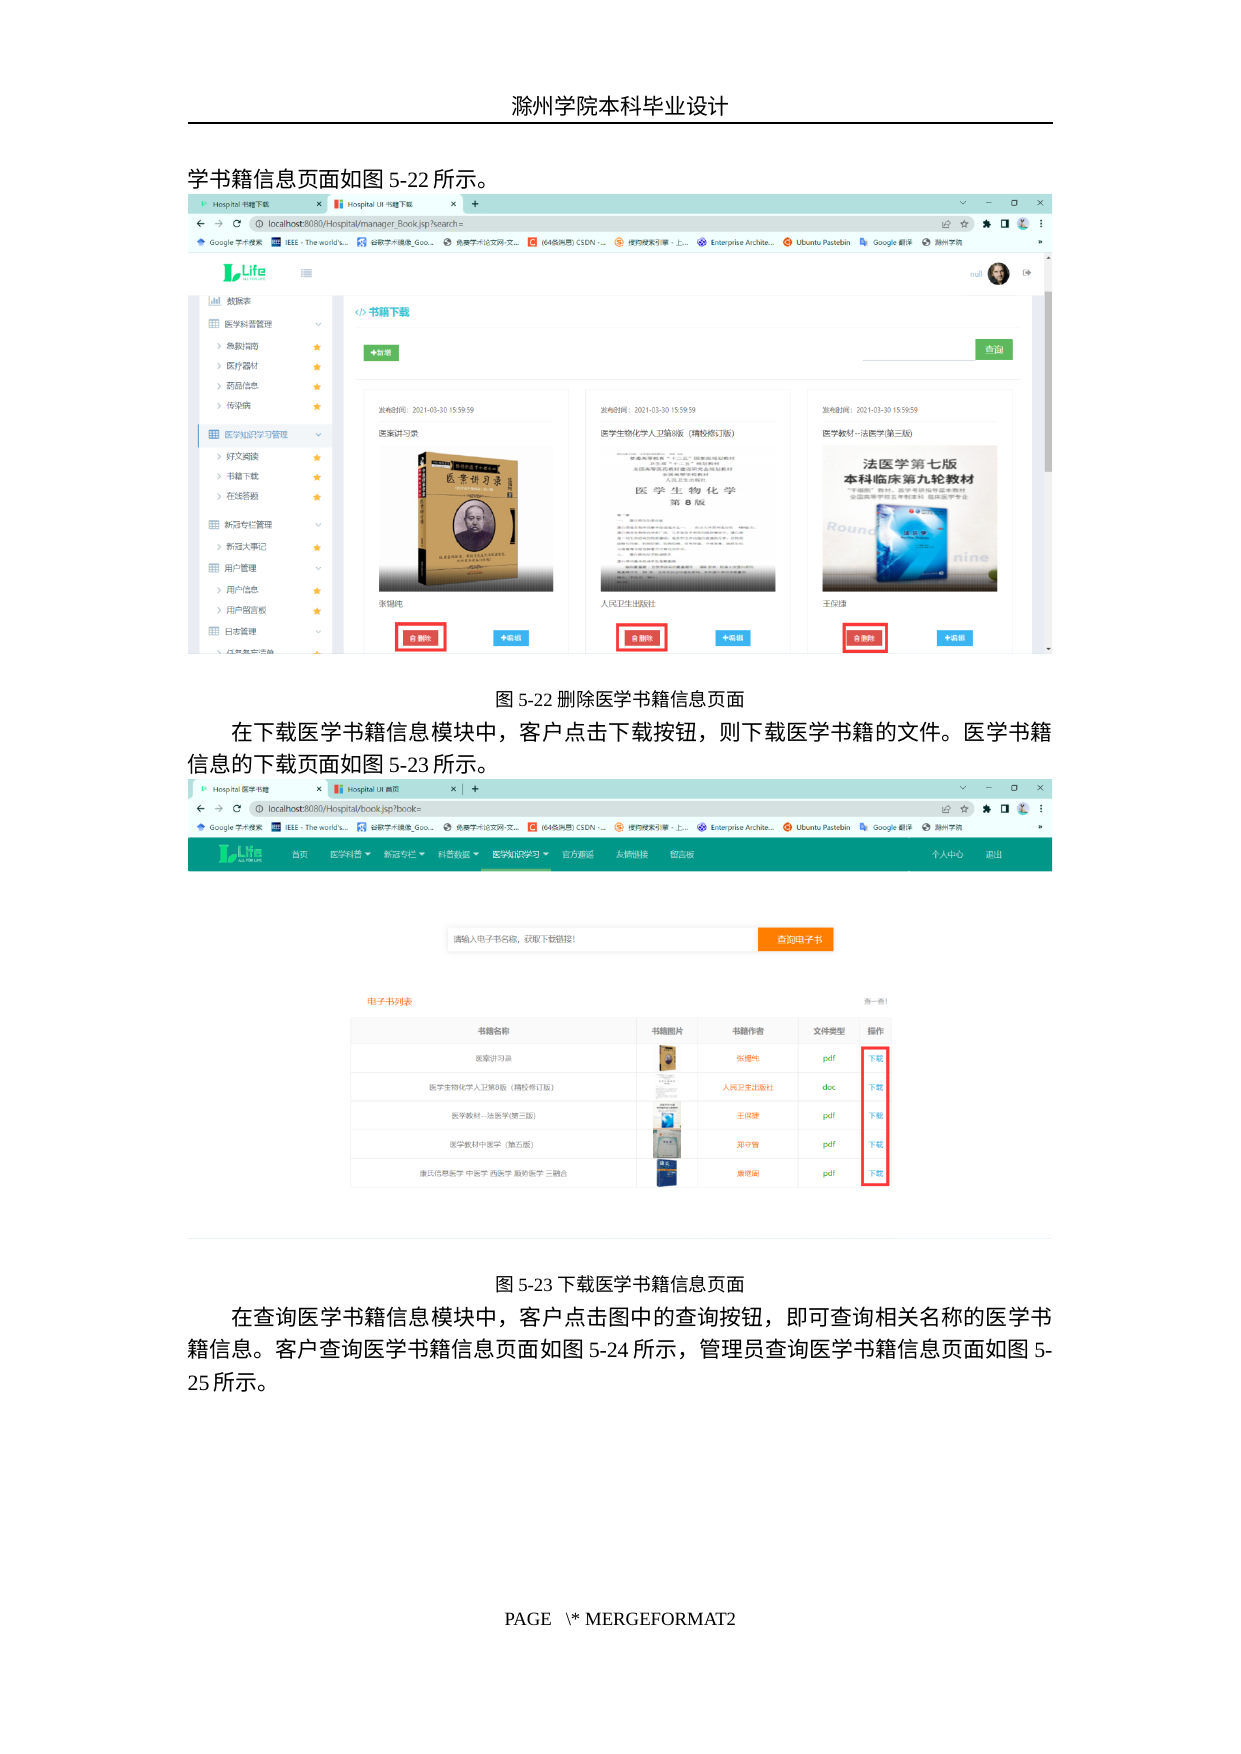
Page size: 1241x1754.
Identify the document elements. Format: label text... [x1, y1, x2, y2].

text 在查询医学书籍信息模块中，客户点击图中的查询按钮，即可查询相关名称的医学书籍信息。客户查询医学书籍信息页面如图5-24所示，管理员查询医学书籍信息页面如图5-25所示。 [187, 1299, 1053, 1397]
text 图5-22 删除医学书籍信息页面 [187, 682, 1053, 714]
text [187, 162, 1053, 194]
text 在下载医学书籍信息模块中，客户点击下载按钮，则下载医学书籍的文件。医学书籍信息的下载页面如图5-23所示。 [187, 714, 1053, 779]
picture [188, 194, 1053, 654]
picture [188, 779, 1053, 1239]
text 图5-23 下载医学书籍信息页面 [187, 1267, 1053, 1299]
